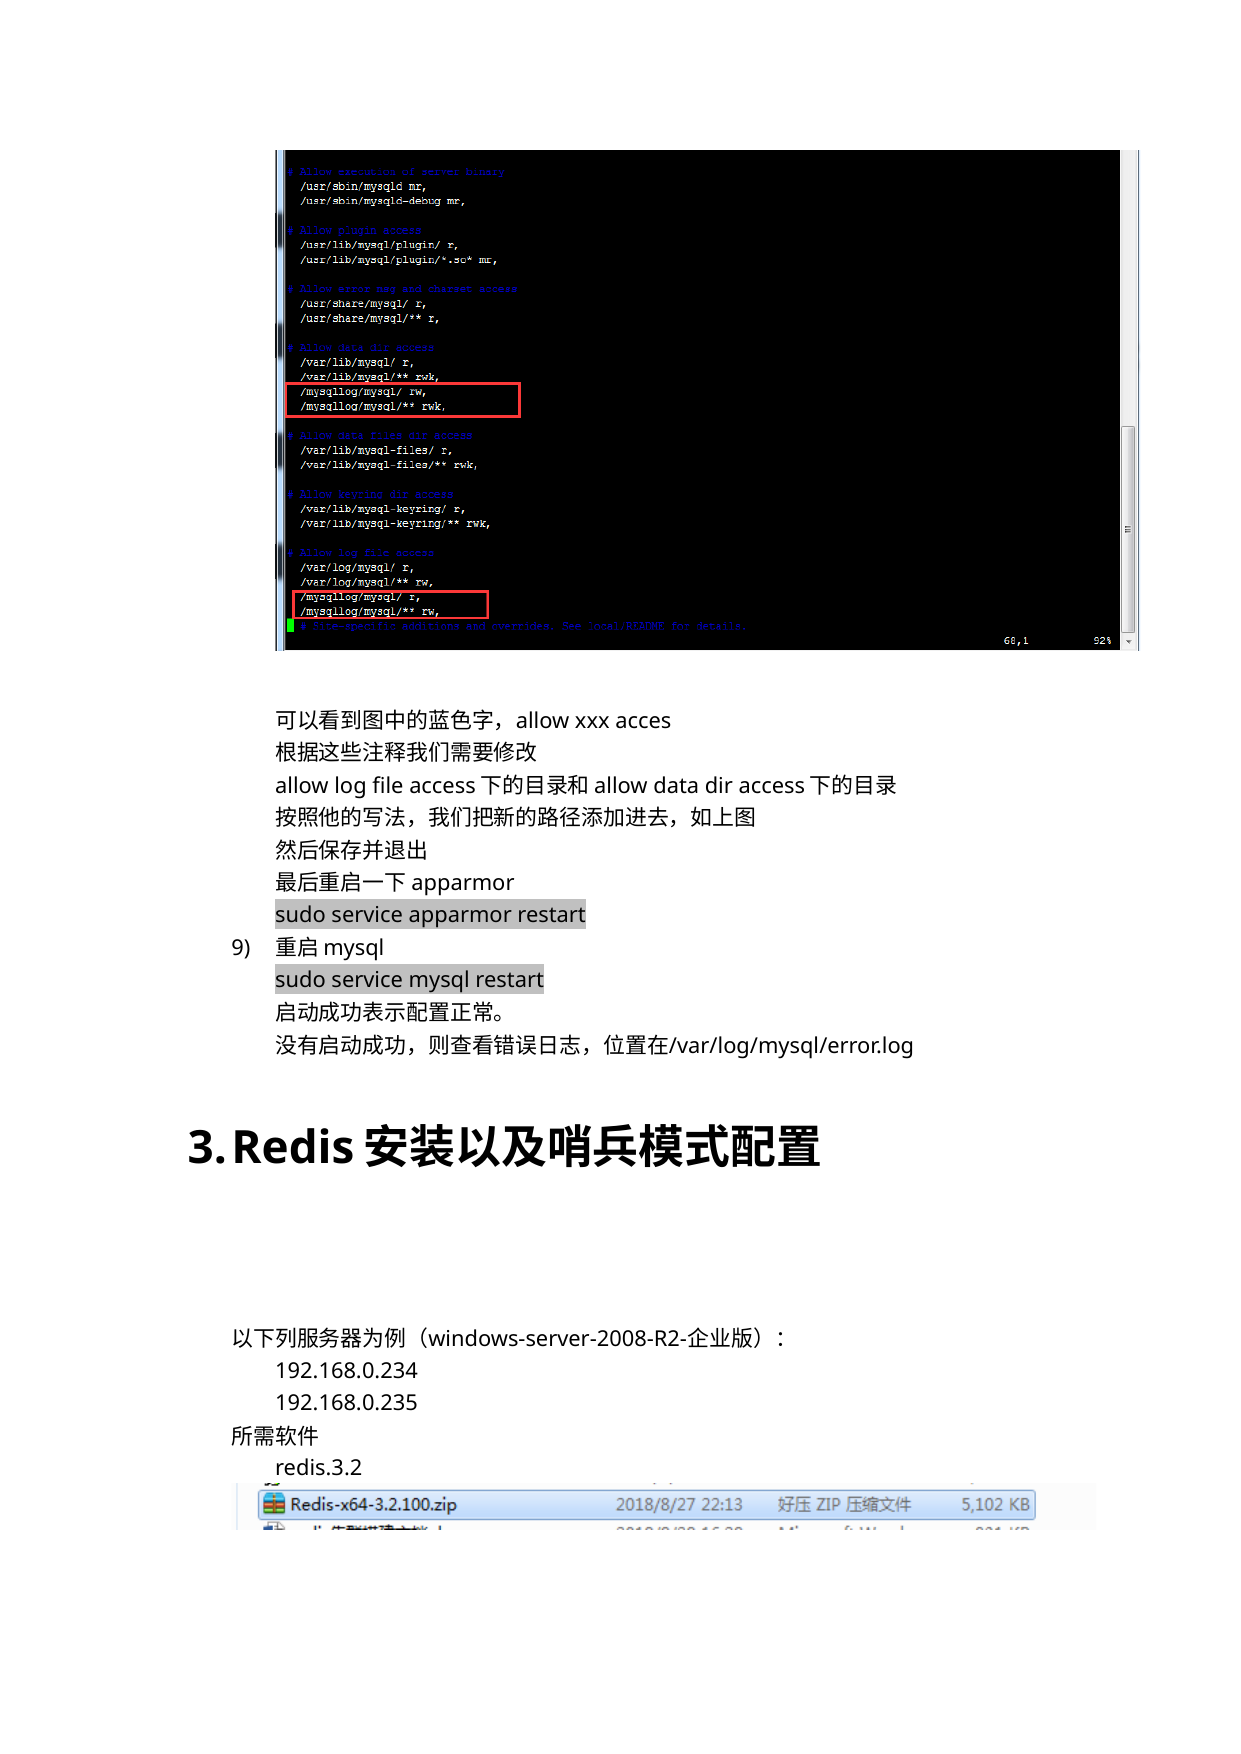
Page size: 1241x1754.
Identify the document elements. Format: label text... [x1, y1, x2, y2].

text 以下列服务器为例（windows-server-2008-R2-企业版）： [231, 1321, 1053, 1353]
list 根据这些注释我们需要修改 [275, 735, 1053, 767]
text 192.168.0.235 [231, 1386, 1053, 1418]
picture [275, 150, 1141, 651]
list allow log file access下的目录和allow data dir access下的目录 [275, 767, 1053, 800]
list 启动成功表示配置正常。 [275, 995, 1053, 1027]
subtitle Redis安装以及哨兵模式配置 [187, 1095, 1053, 1193]
list 然后保存并退出 [275, 832, 1053, 865]
list 重启mysql [231, 930, 1053, 962]
picture [231, 1483, 1097, 1530]
list sudo service apparmor restart [275, 897, 1053, 930]
list 没有启动成功，则查看错误日志，位置在/var/log/mysql/error.log [275, 1027, 1053, 1060]
text 所需软件 [231, 1418, 1053, 1451]
list 可以看到图中的蓝色字，allow xxx acces [275, 702, 1053, 735]
text redis.3.2 [231, 1451, 1053, 1483]
list 按照他的写法，我们把新的路径添加进去，如上图 [275, 800, 1053, 832]
list 最后重启一下 apparmor [275, 865, 1053, 897]
list sudo service mysql restart [275, 962, 1053, 995]
text 192.168.0.234 [231, 1353, 1053, 1386]
